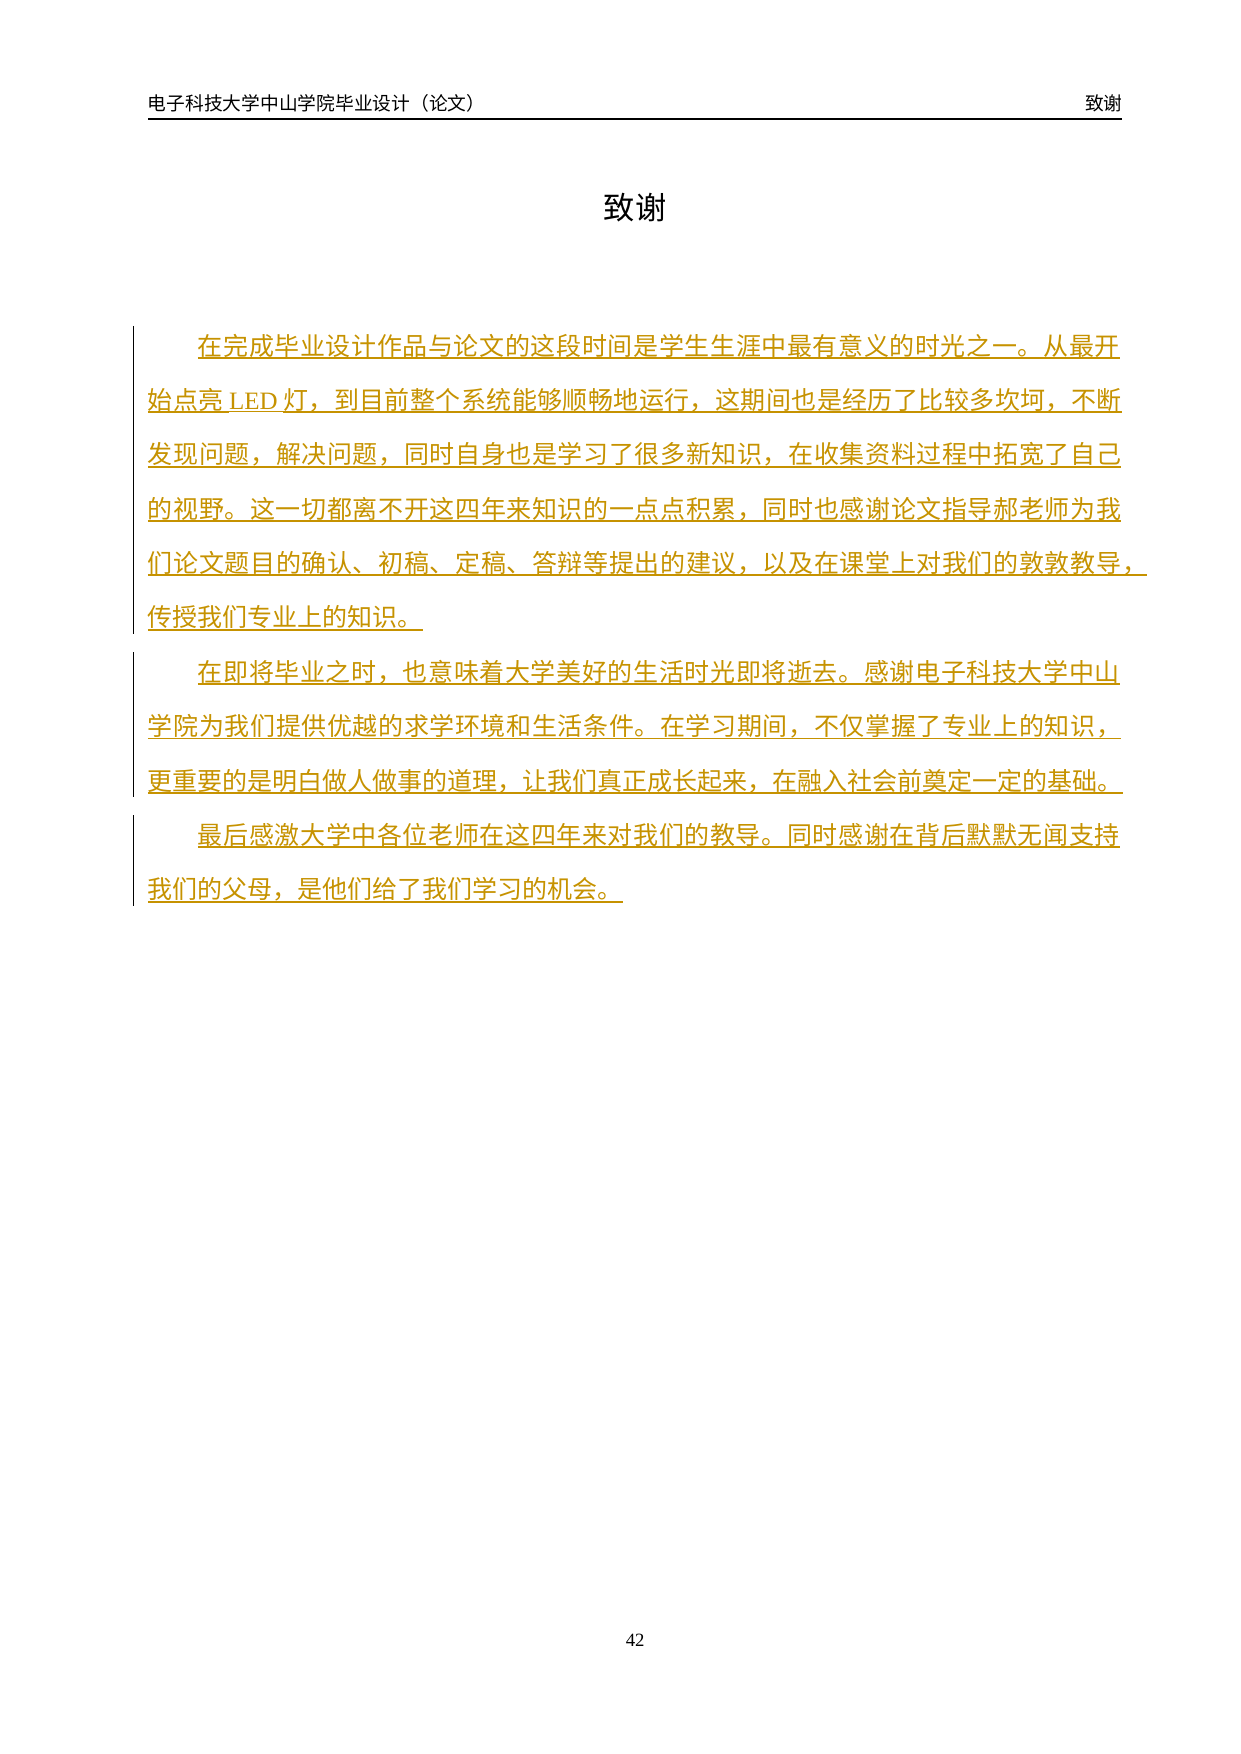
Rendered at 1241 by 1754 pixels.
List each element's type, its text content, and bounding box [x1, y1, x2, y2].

text 致谢 [148, 183, 1122, 228]
